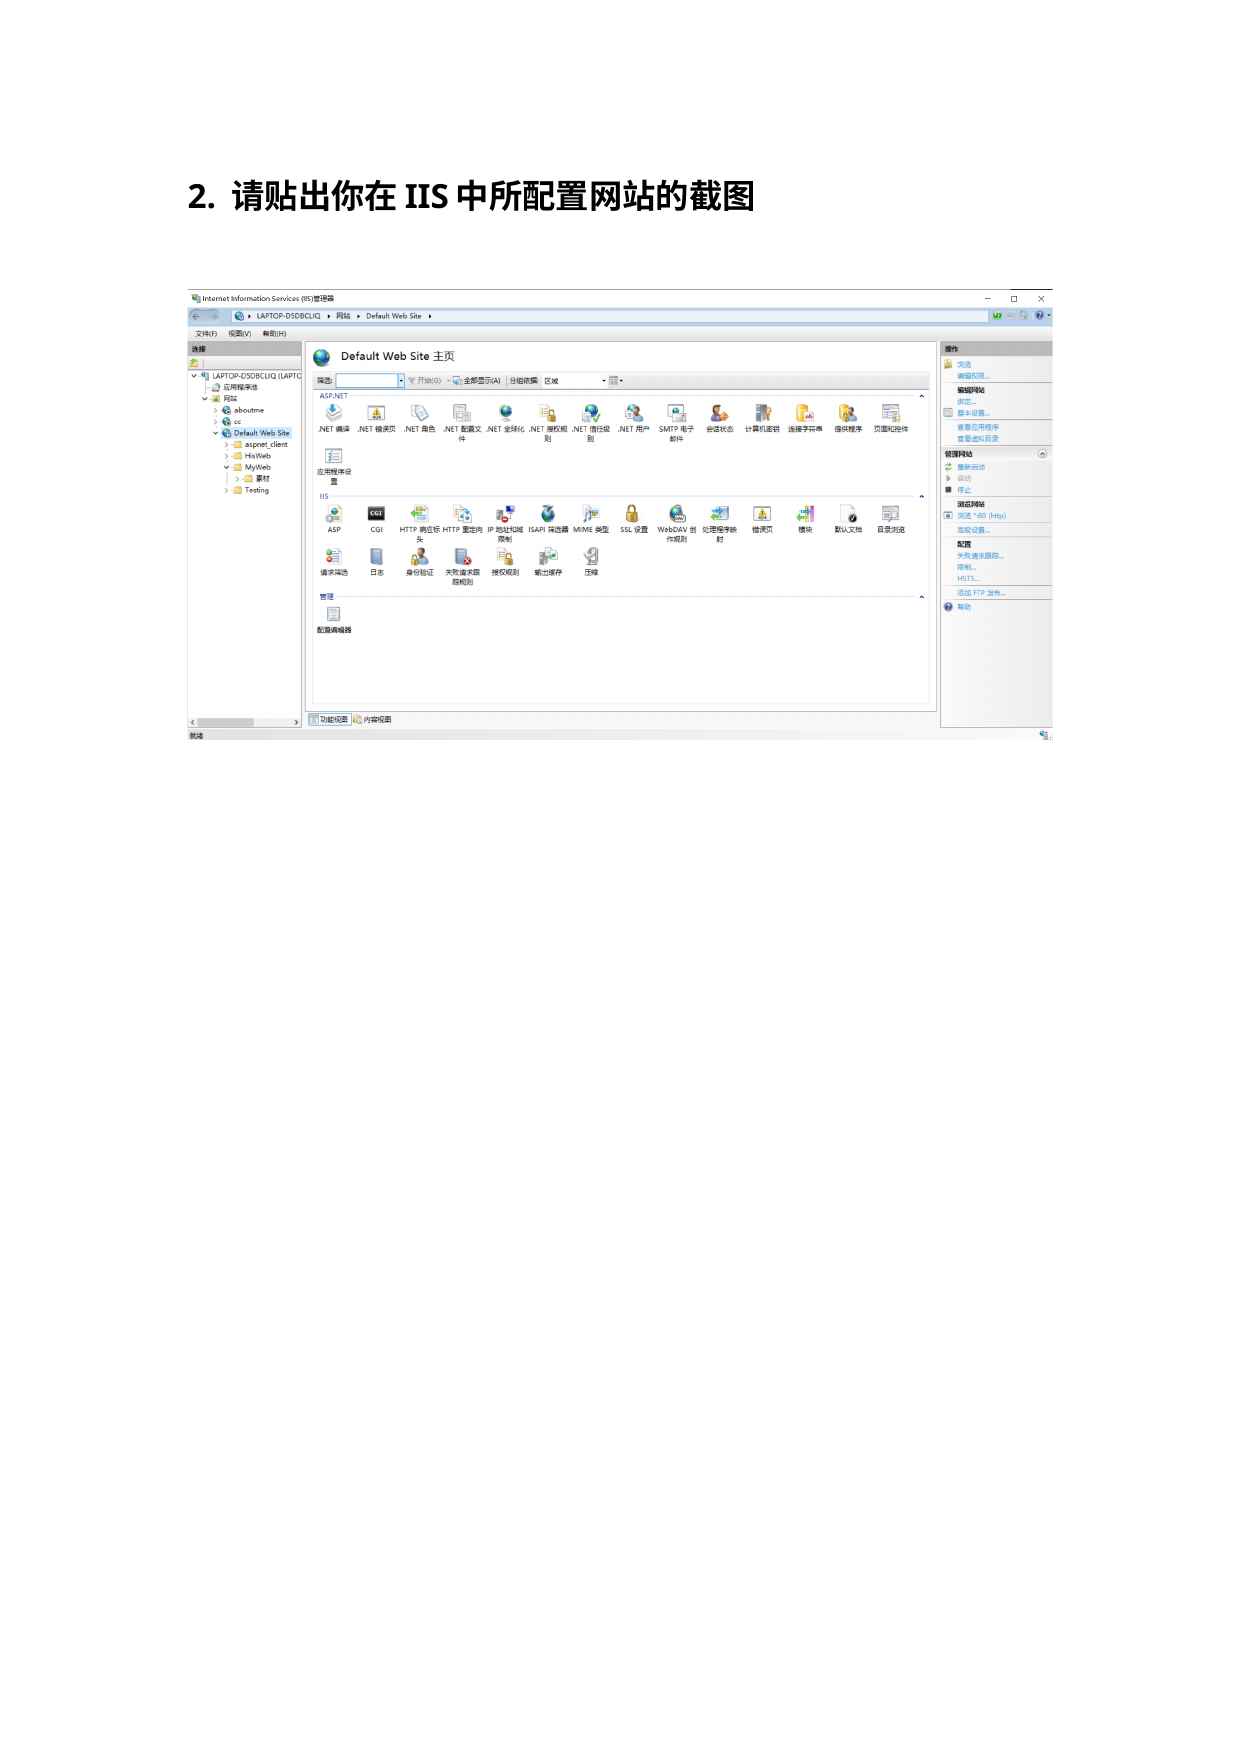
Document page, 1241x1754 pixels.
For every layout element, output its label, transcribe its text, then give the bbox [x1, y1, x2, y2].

subtitle 请贴出你在IIS中所配置网站的截图 [187, 162, 1053, 227]
picture [187, 289, 1053, 740]
